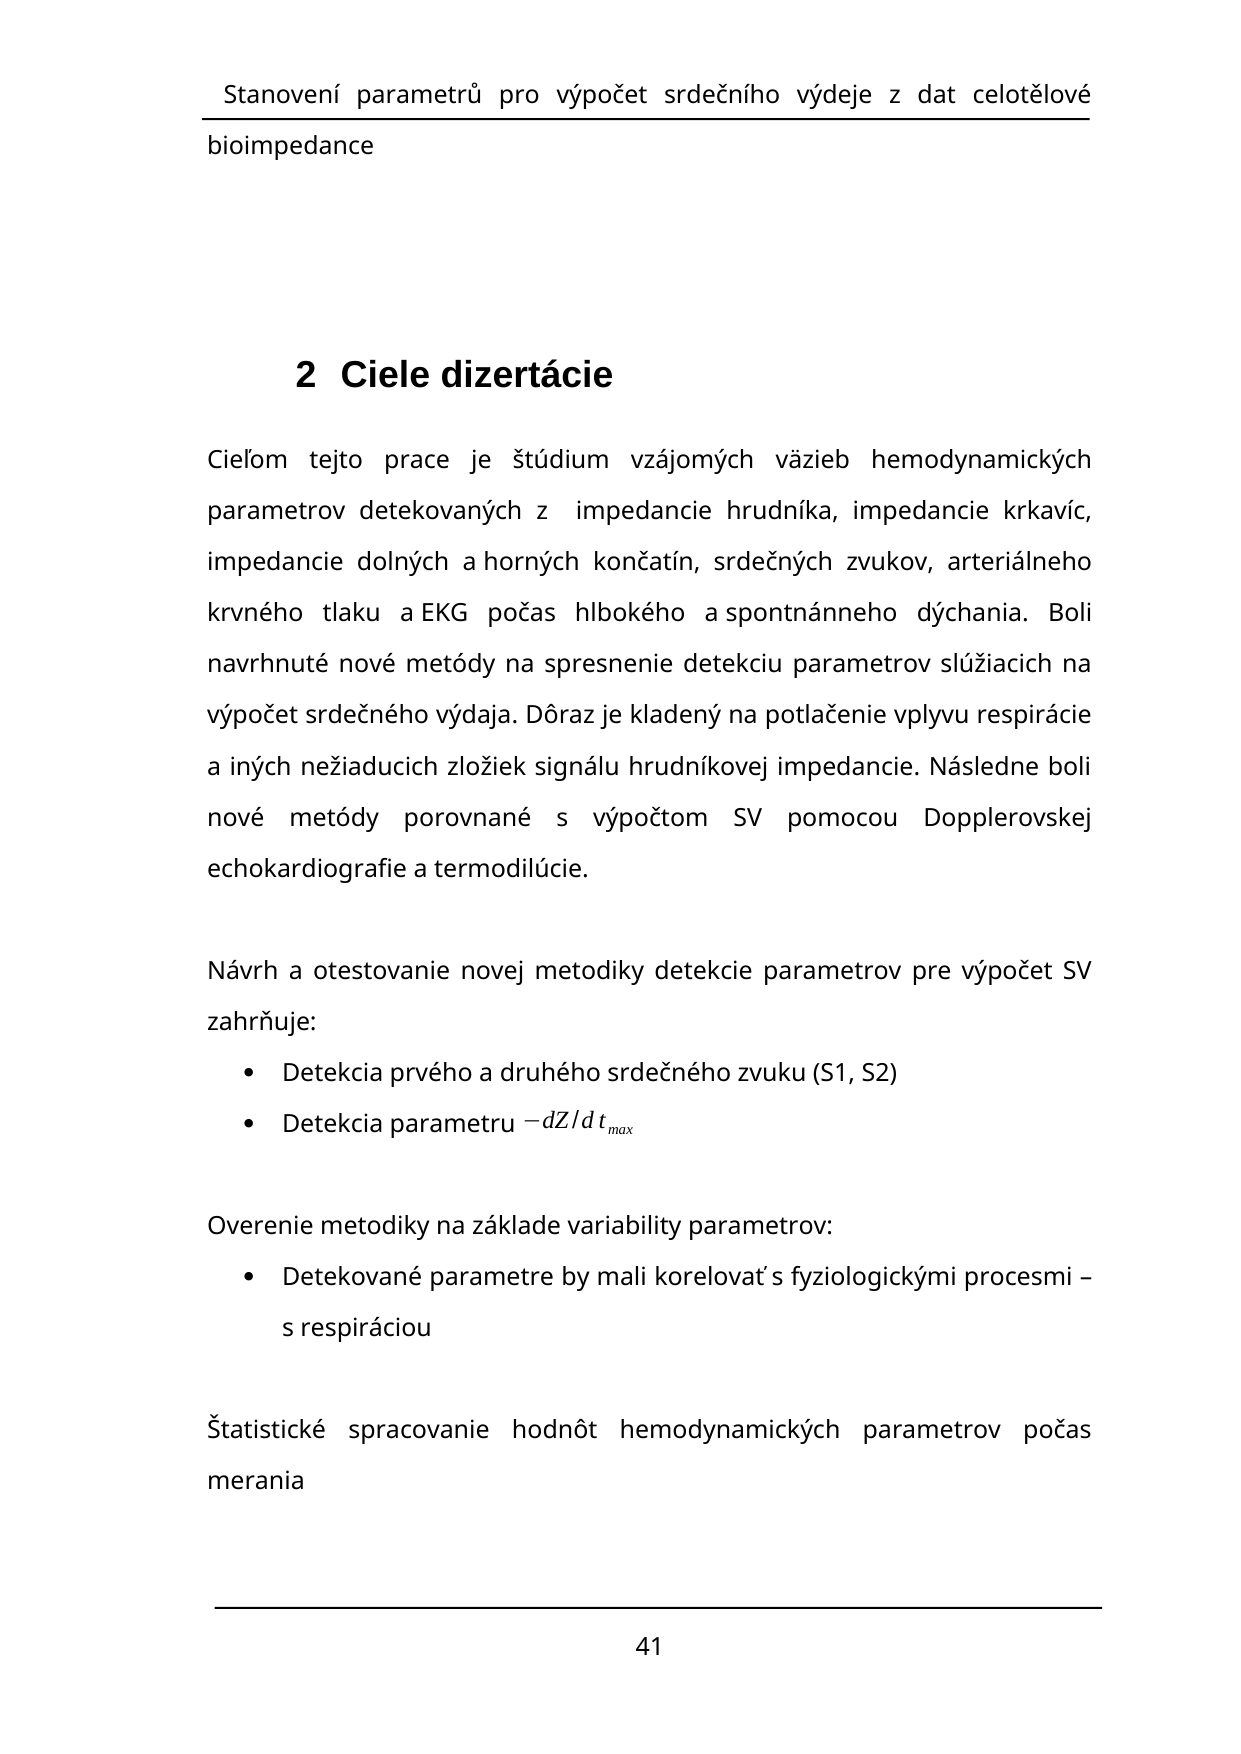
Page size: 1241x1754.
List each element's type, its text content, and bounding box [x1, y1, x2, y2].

subtitle Ciele dizertácie [295, 352, 1092, 395]
text Overenie metodiky na základe variability parametrov: [207, 1207, 1092, 1242]
text Návrh a otestovanie novej metodiky detekcie parametrov pre výpočet SV zahrňuje: [207, 952, 1092, 1037]
list Detekované parametre by mali korelovať s fyziologickými procesmi – s respiráciou [244, 1258, 1092, 1344]
text Štatistické spracovanie hodnôt hemodynamických parametrov počas merania [207, 1412, 1092, 1497]
list Detekcia parametru [244, 1105, 1092, 1139]
text Cieľom tejto prace je štúdium vzájomých väzieb hemodynamických parametrov detekovaných z impedancie hrudníka, impedancie krkavíc, impedancie dolných a horných končatín, srdečných zvukov, arteriálneho krvného tlaku a EKG počas hlbokého a spontnánneho dýchania. Boli navrhnuté nové metódy na spresnenie detekciu parametrov slúžiacich na výpočet srdečného výdaja. Dôraz je kladený na potlačenie vplyvu respirácie a iných nežiaducich zložiek signálu hrudníkovej impedancie. Následne boli nové metódy porovnané s výpočtom SV pomocou Dopplerovskej echokardiografie a termodilúcie. [207, 442, 1092, 884]
list Detekcia prvého a druhého srdečného zvuku (S1, S2) [244, 1054, 1092, 1088]
